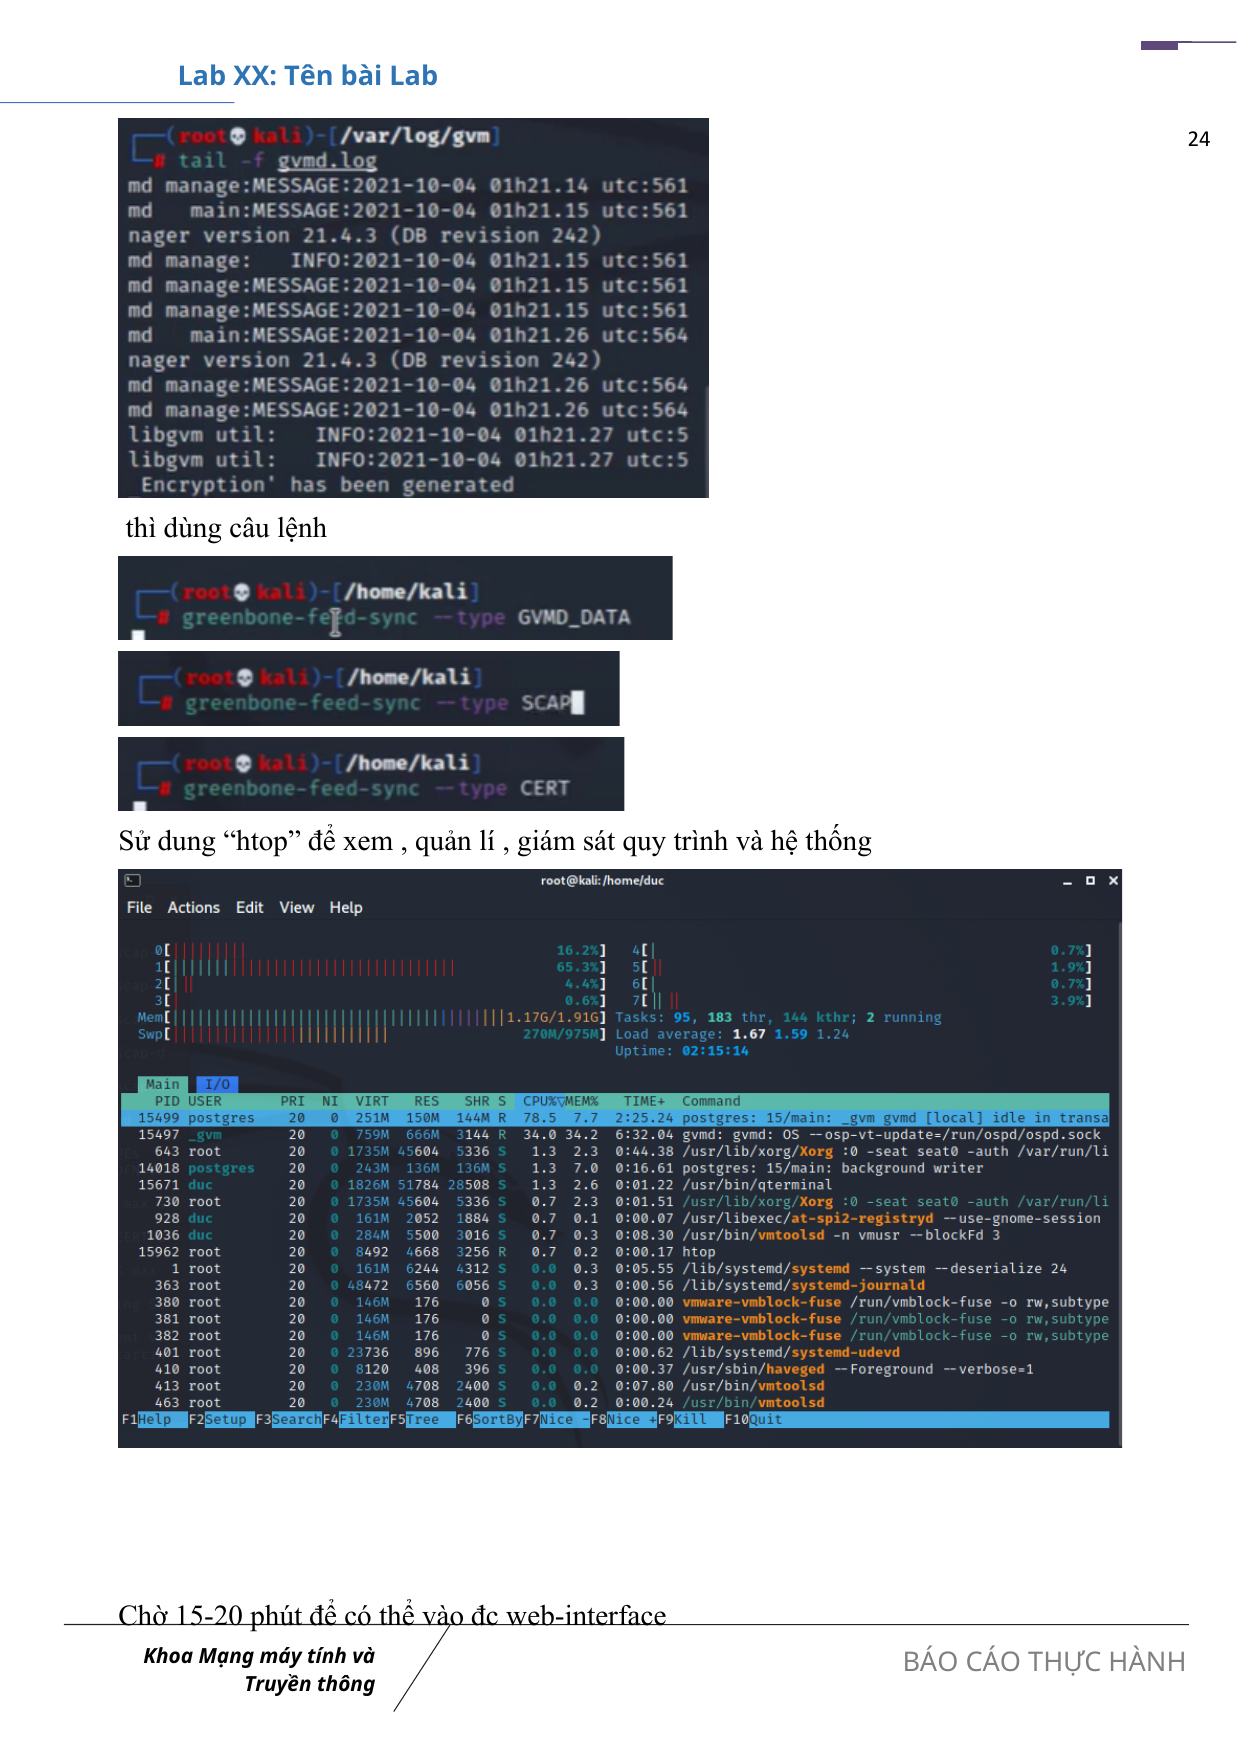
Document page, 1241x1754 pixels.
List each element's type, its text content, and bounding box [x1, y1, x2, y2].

picture [118, 556, 673, 640]
picture [118, 118, 709, 498]
text Chờ 15-20 phút để có thể vào đc web-interface [118, 1598, 1122, 1632]
picture [118, 737, 625, 811]
text Sử dung “htop” để xem , quản lí , giám sát quy trình và hệ thống [118, 823, 1122, 857]
picture [118, 869, 1123, 1448]
text thì dùng câu lệnh [118, 510, 1122, 544]
picture [118, 651, 620, 726]
